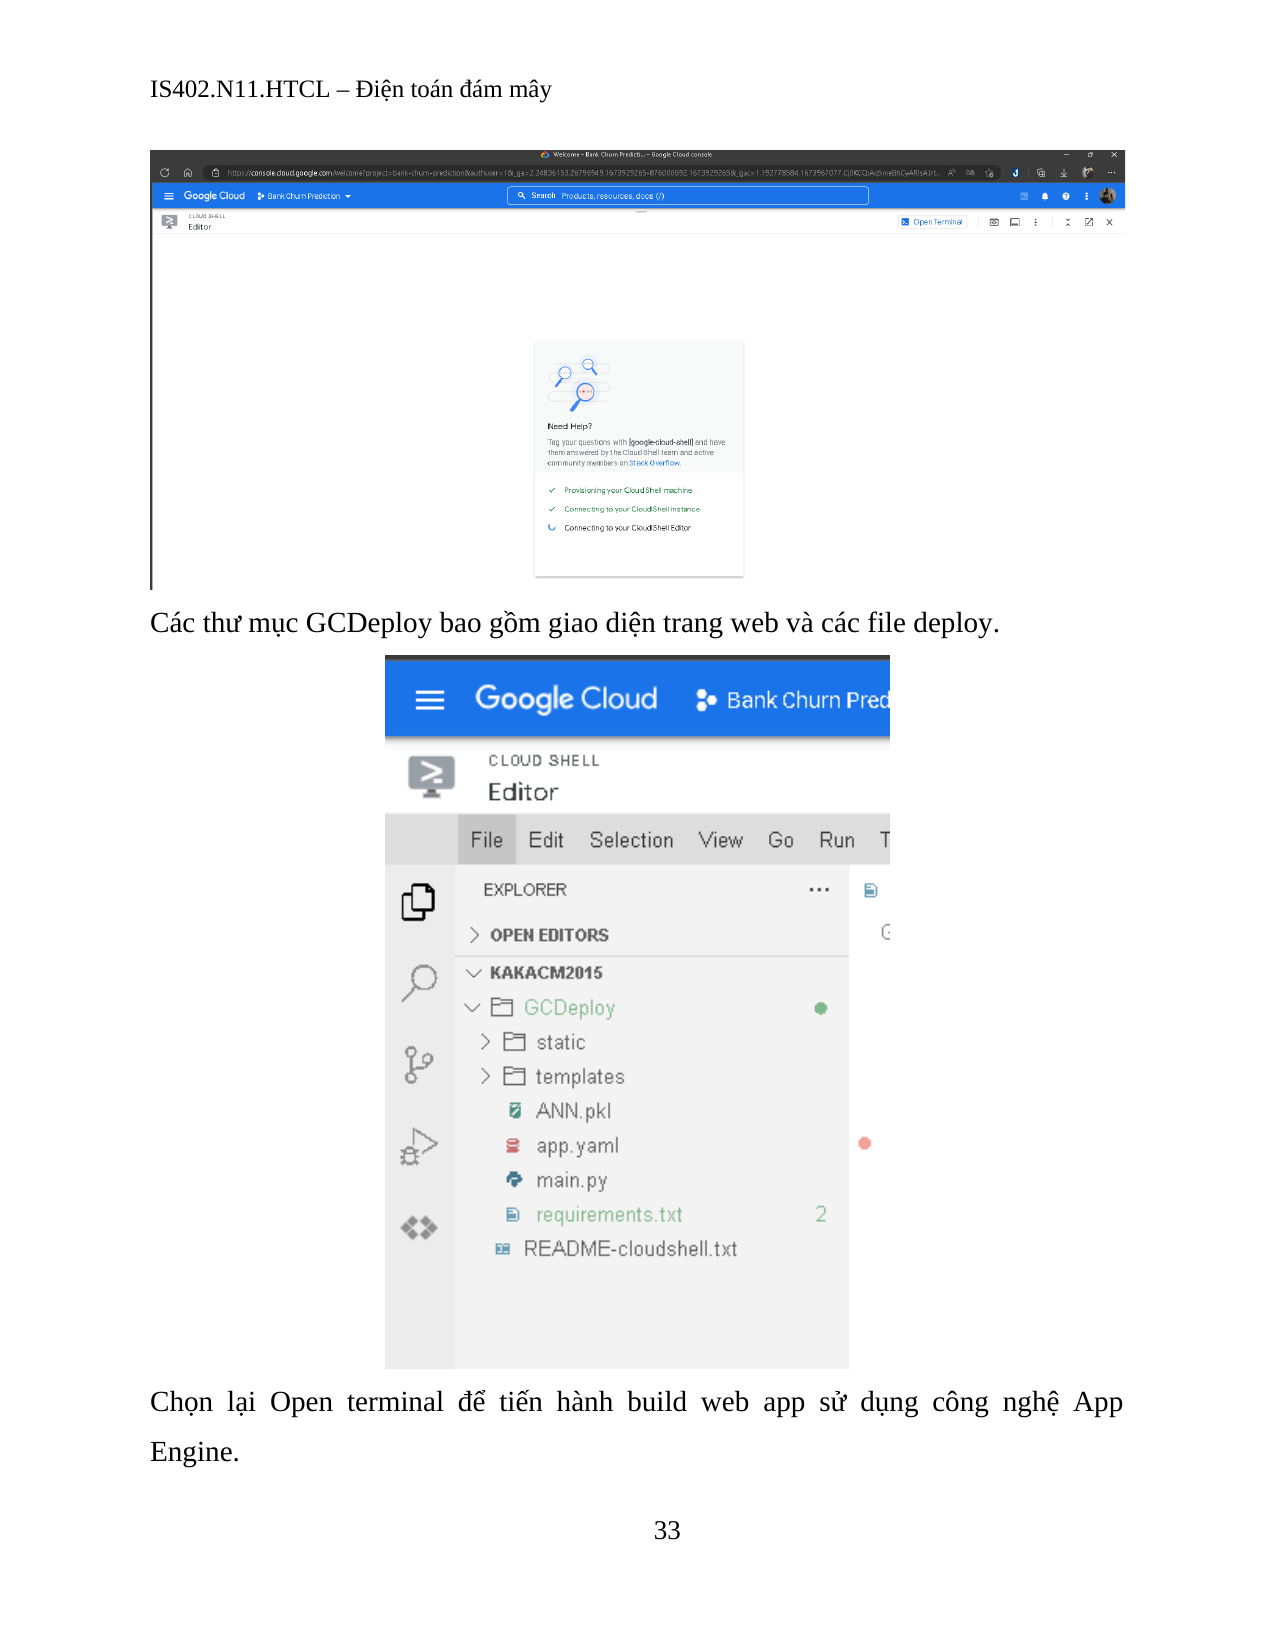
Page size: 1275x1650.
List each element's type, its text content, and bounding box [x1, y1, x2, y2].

text Các thư mục GCDeploy bao gồm giao diện trang web và các file deploy. [150, 605, 1125, 639]
picture [385, 655, 890, 1369]
text Chọn lại Open terminal để tiến hành build web app sử dụng công nghệ App Engine. [150, 1384, 1125, 1467]
picture [150, 150, 1125, 590]
